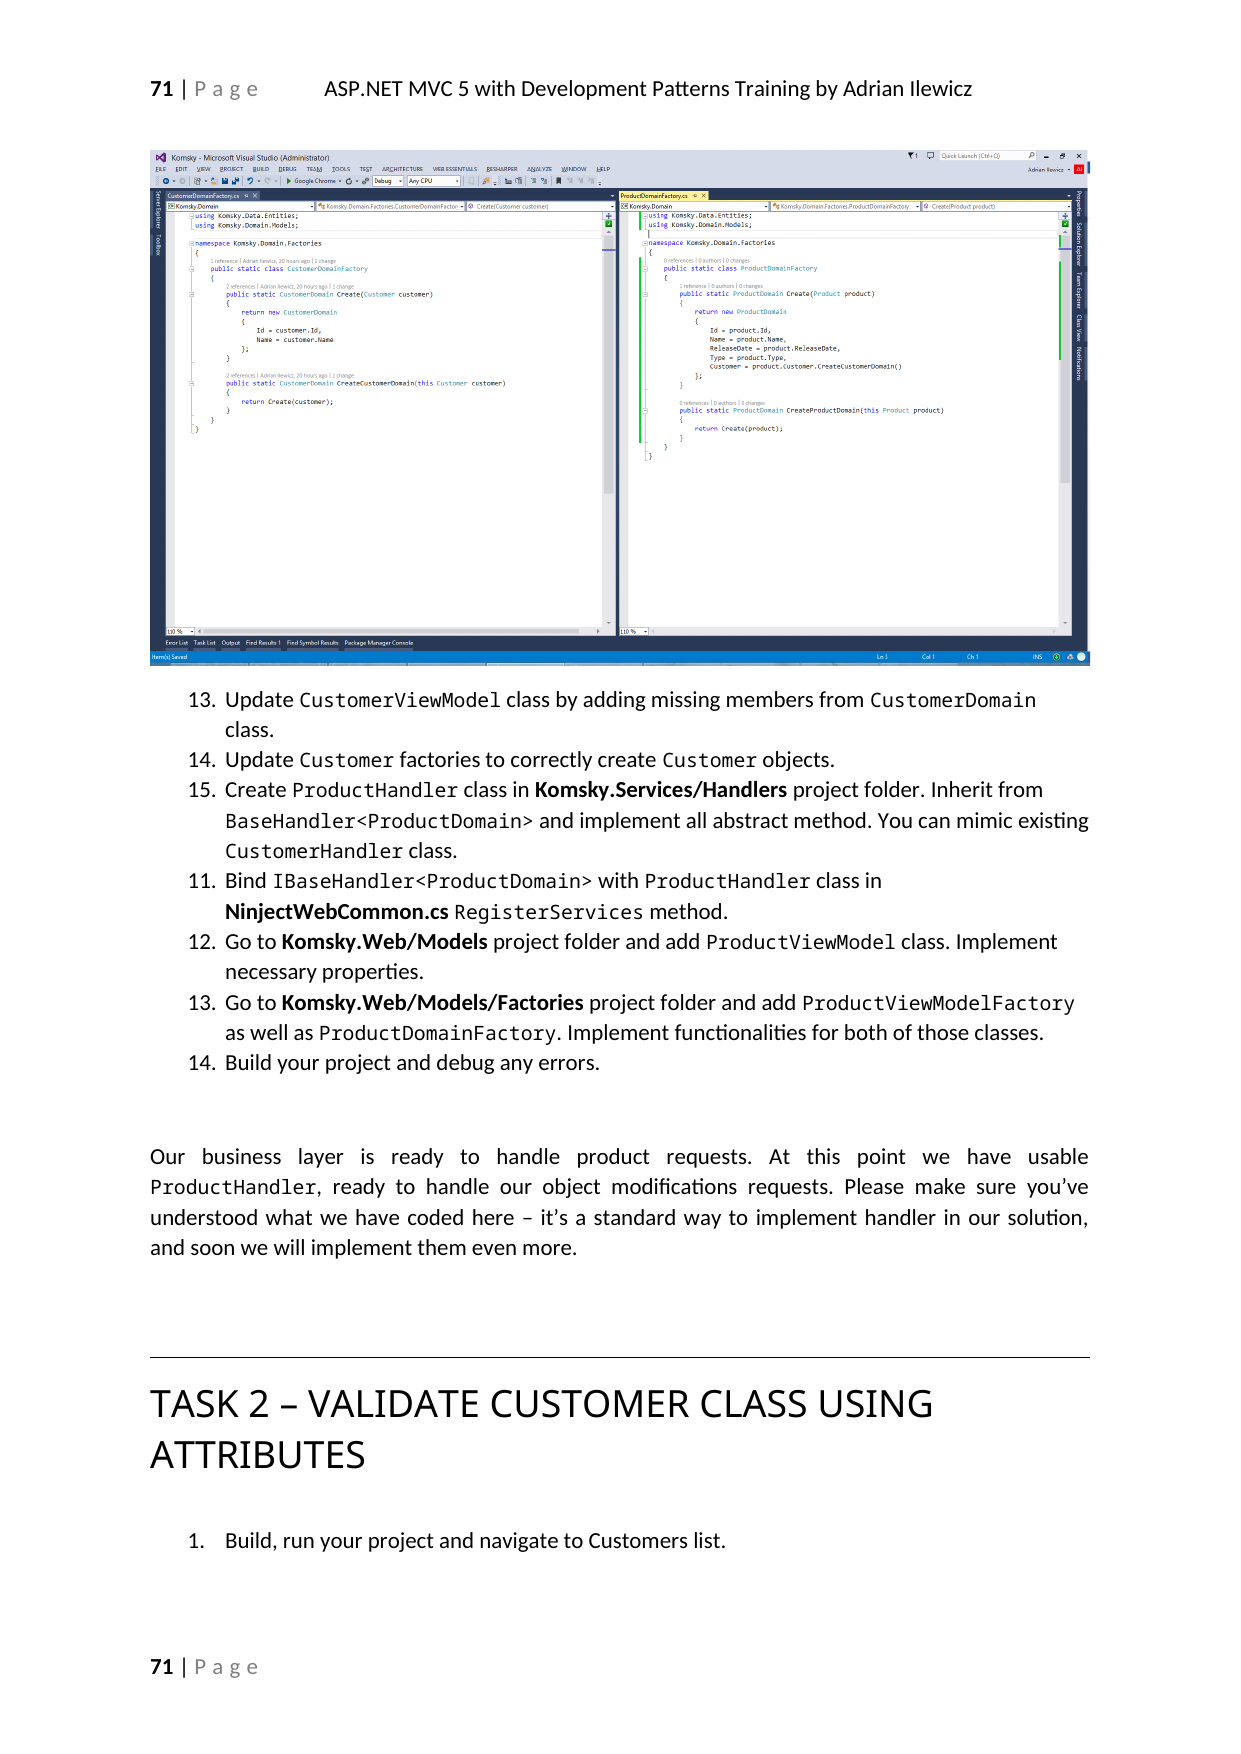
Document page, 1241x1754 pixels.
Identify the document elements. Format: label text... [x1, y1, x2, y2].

picture [150, 150, 1091, 666]
list Update Customer factories to correctly create Customer objects. [187, 745, 1090, 773]
subtitle Task 2 – Validate Customer class using attributes [150, 1377, 1090, 1479]
list Go to Komsky.Web/Models/Factories project folder and add ProductViewModelFactory as well as ProductDomainFactory. Implement functionalities for both of those classes. [187, 988, 1090, 1046]
list Bind IBaseHandler<ProductDomain> with ProductHandler class in NinjectWebCommon.cs RegisterServices method. [187, 867, 1090, 925]
list Build, run your project and navigate to Customers list. [187, 1526, 1090, 1554]
list Build your project and debug any errors. [187, 1048, 1090, 1076]
text Our business layer is ready to handle product requests. At this point we have usable ProductHandler, ready to handle our object modifications requests. Please make sure you’ve understood what we have coded here – it’s a standard way to implement handler in our solution, and soon we will implement them even more. [150, 1142, 1090, 1261]
list Create ProductHandler class in Komsky.Services/Handlers project folder. Inherit from BaseHandler<ProductDomain> and implement all abstract method. You can mimic existing CustomerHandler class. [187, 776, 1090, 864]
list Go to Komsky.Web/Models project folder and add ProductViewModel class. Implement necessary properties. [187, 927, 1090, 986]
list Update CustomerViewModel class by adding missing members from CustomerDomain class. [187, 685, 1090, 743]
